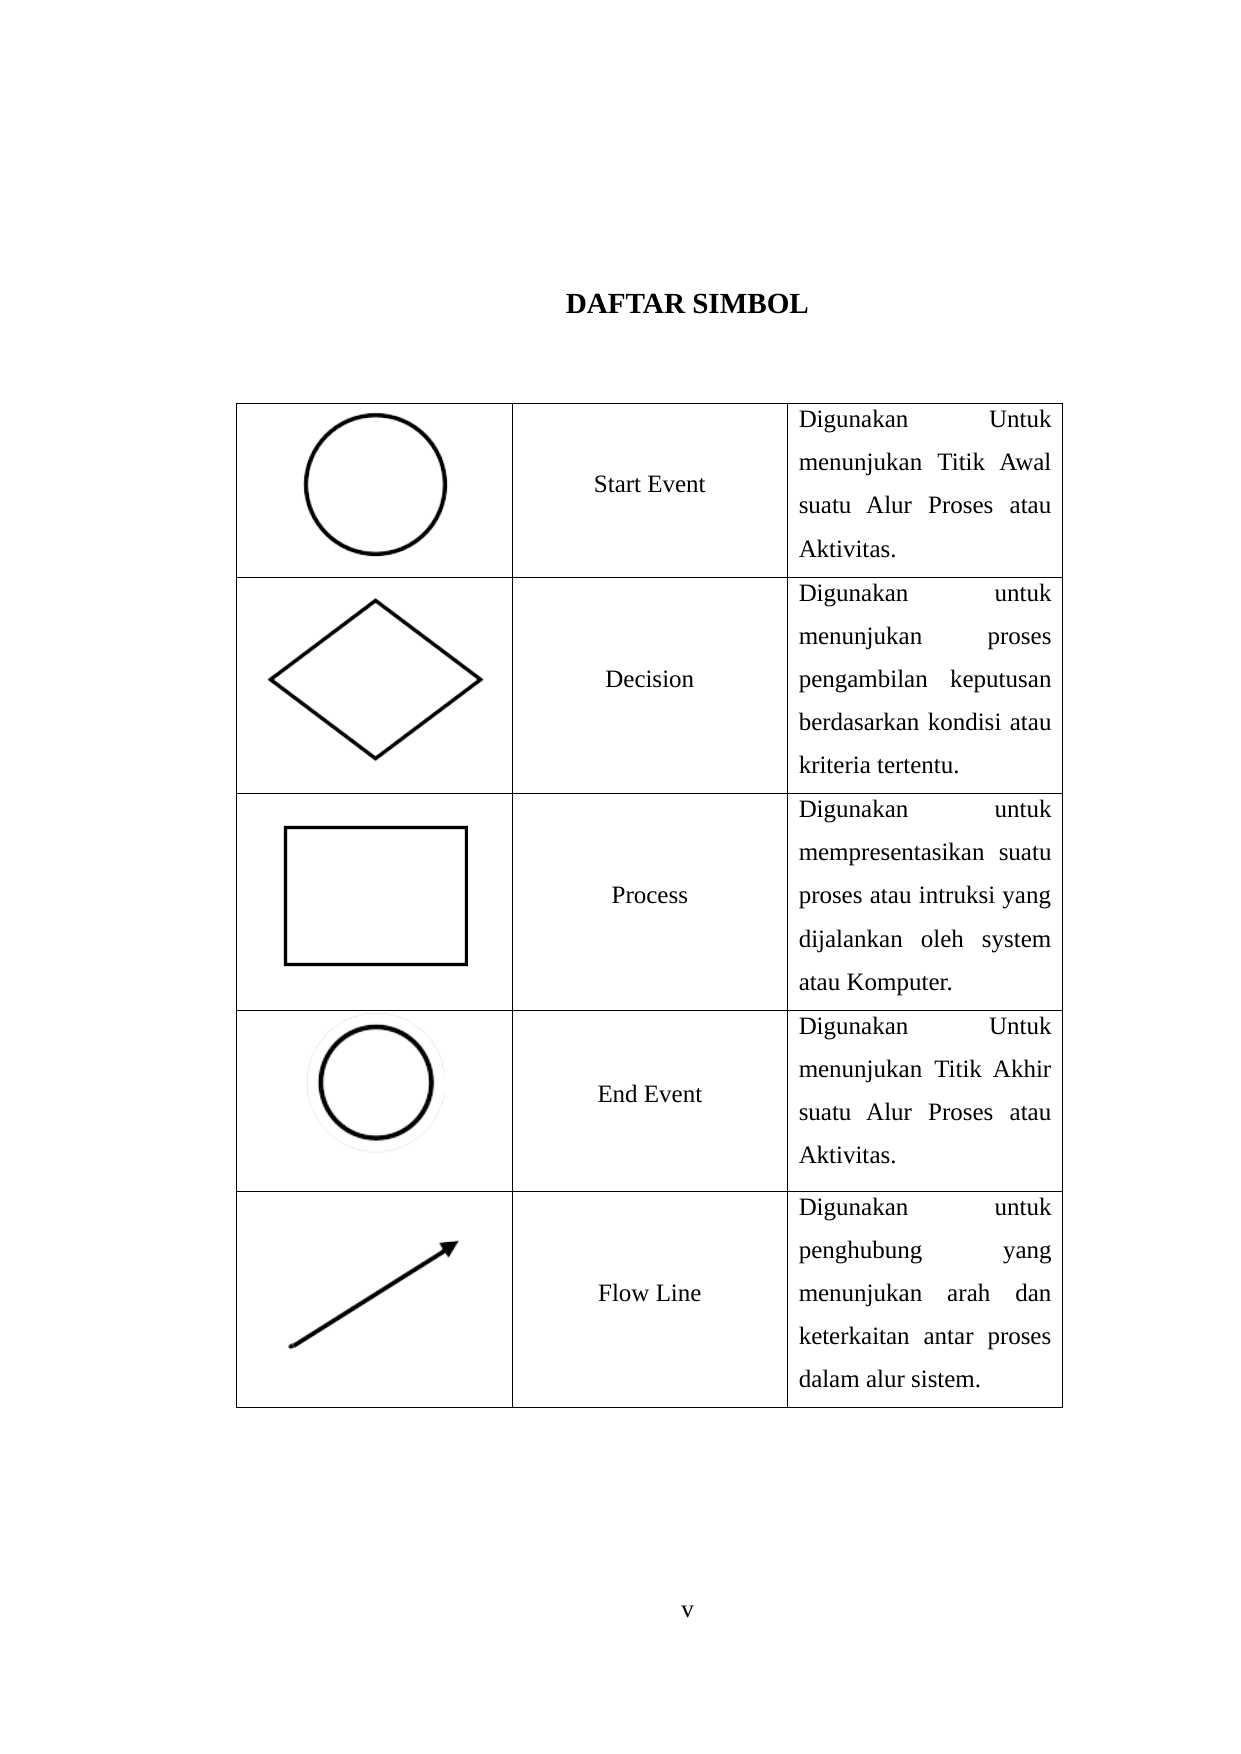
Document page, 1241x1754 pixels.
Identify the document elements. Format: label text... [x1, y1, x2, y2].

table_cell [237, 794, 512, 1010]
table_cell Digunakan untuk penghubung yang menunjukan arah dan keterkaitan antar proses dalam alur sistem. [788, 1192, 1062, 1407]
table_header [237, 404, 512, 577]
table_cell End Event [513, 1011, 787, 1191]
table_header Digunakan Untuk menunjukan Titik Awal suatu Alur Proses atau Aktivitas. [788, 404, 1062, 577]
table_cell Flow Line [513, 1192, 787, 1407]
subtitle DAFTAR SIMBOL [236, 286, 1063, 320]
table_cell Process [513, 794, 787, 1010]
table_header Start Event [513, 404, 787, 577]
table_cell [237, 1011, 512, 1191]
table_cell Digunakan untuk menunjukan proses pengambilan keputusan berdasarkan kondisi atau kriteria tertentu. [788, 578, 1062, 793]
table_cell Decision [513, 578, 787, 793]
table_cell Digunakan untuk mempresentasikan suatu proses atau intruksi yang dijalankan oleh system atau Komputer. [788, 794, 1062, 1010]
table_cell Digunakan Untuk menunjukan Titik Akhir suatu Alur Proses atau Aktivitas. [788, 1011, 1062, 1191]
table_cell [237, 1192, 512, 1407]
table_cell [237, 578, 512, 793]
